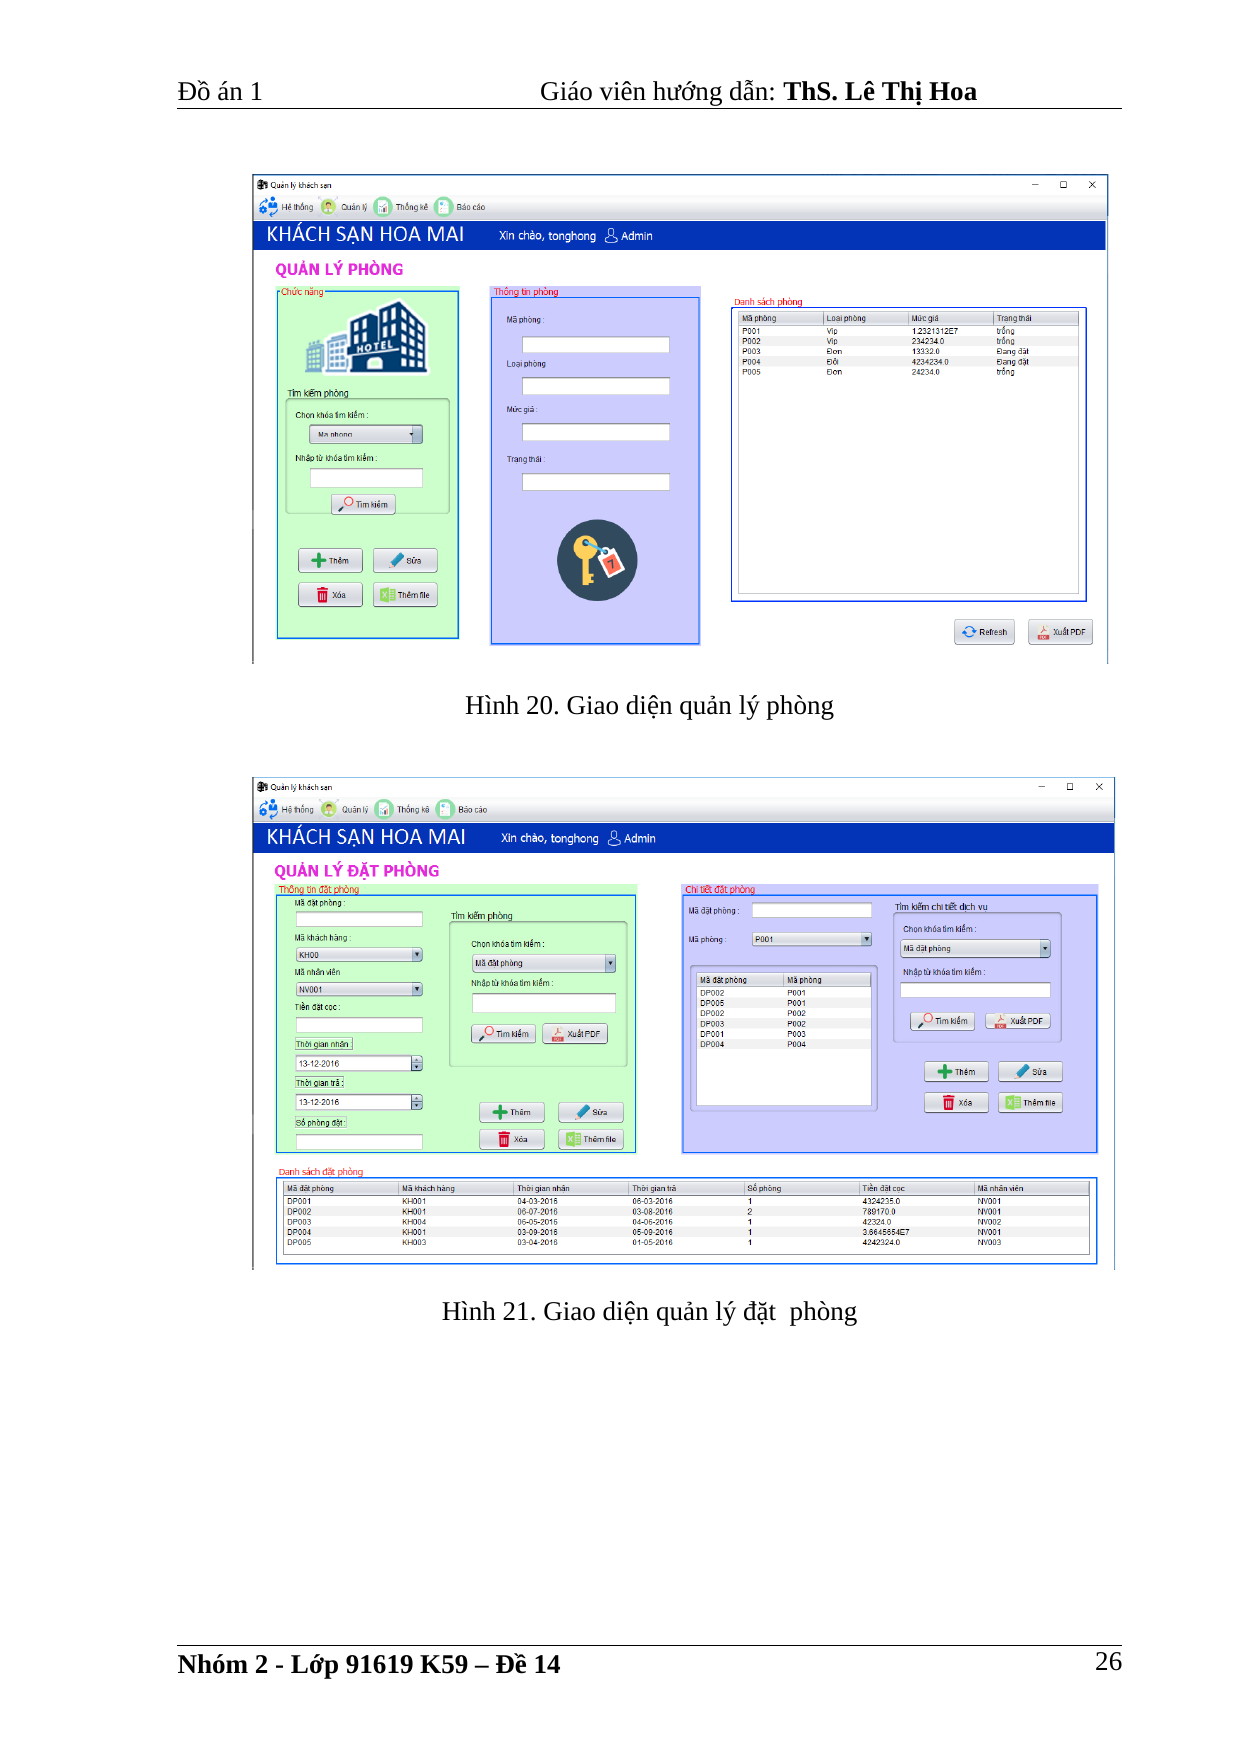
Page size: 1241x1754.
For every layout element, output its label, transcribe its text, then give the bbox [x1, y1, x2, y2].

text Hình 21. Giao diện quản lý đặt phòng [177, 1295, 1122, 1326]
picture [252, 777, 1116, 1270]
picture [252, 174, 1109, 664]
text Hình 20. Giao diện quản lý phòng [177, 689, 1122, 720]
